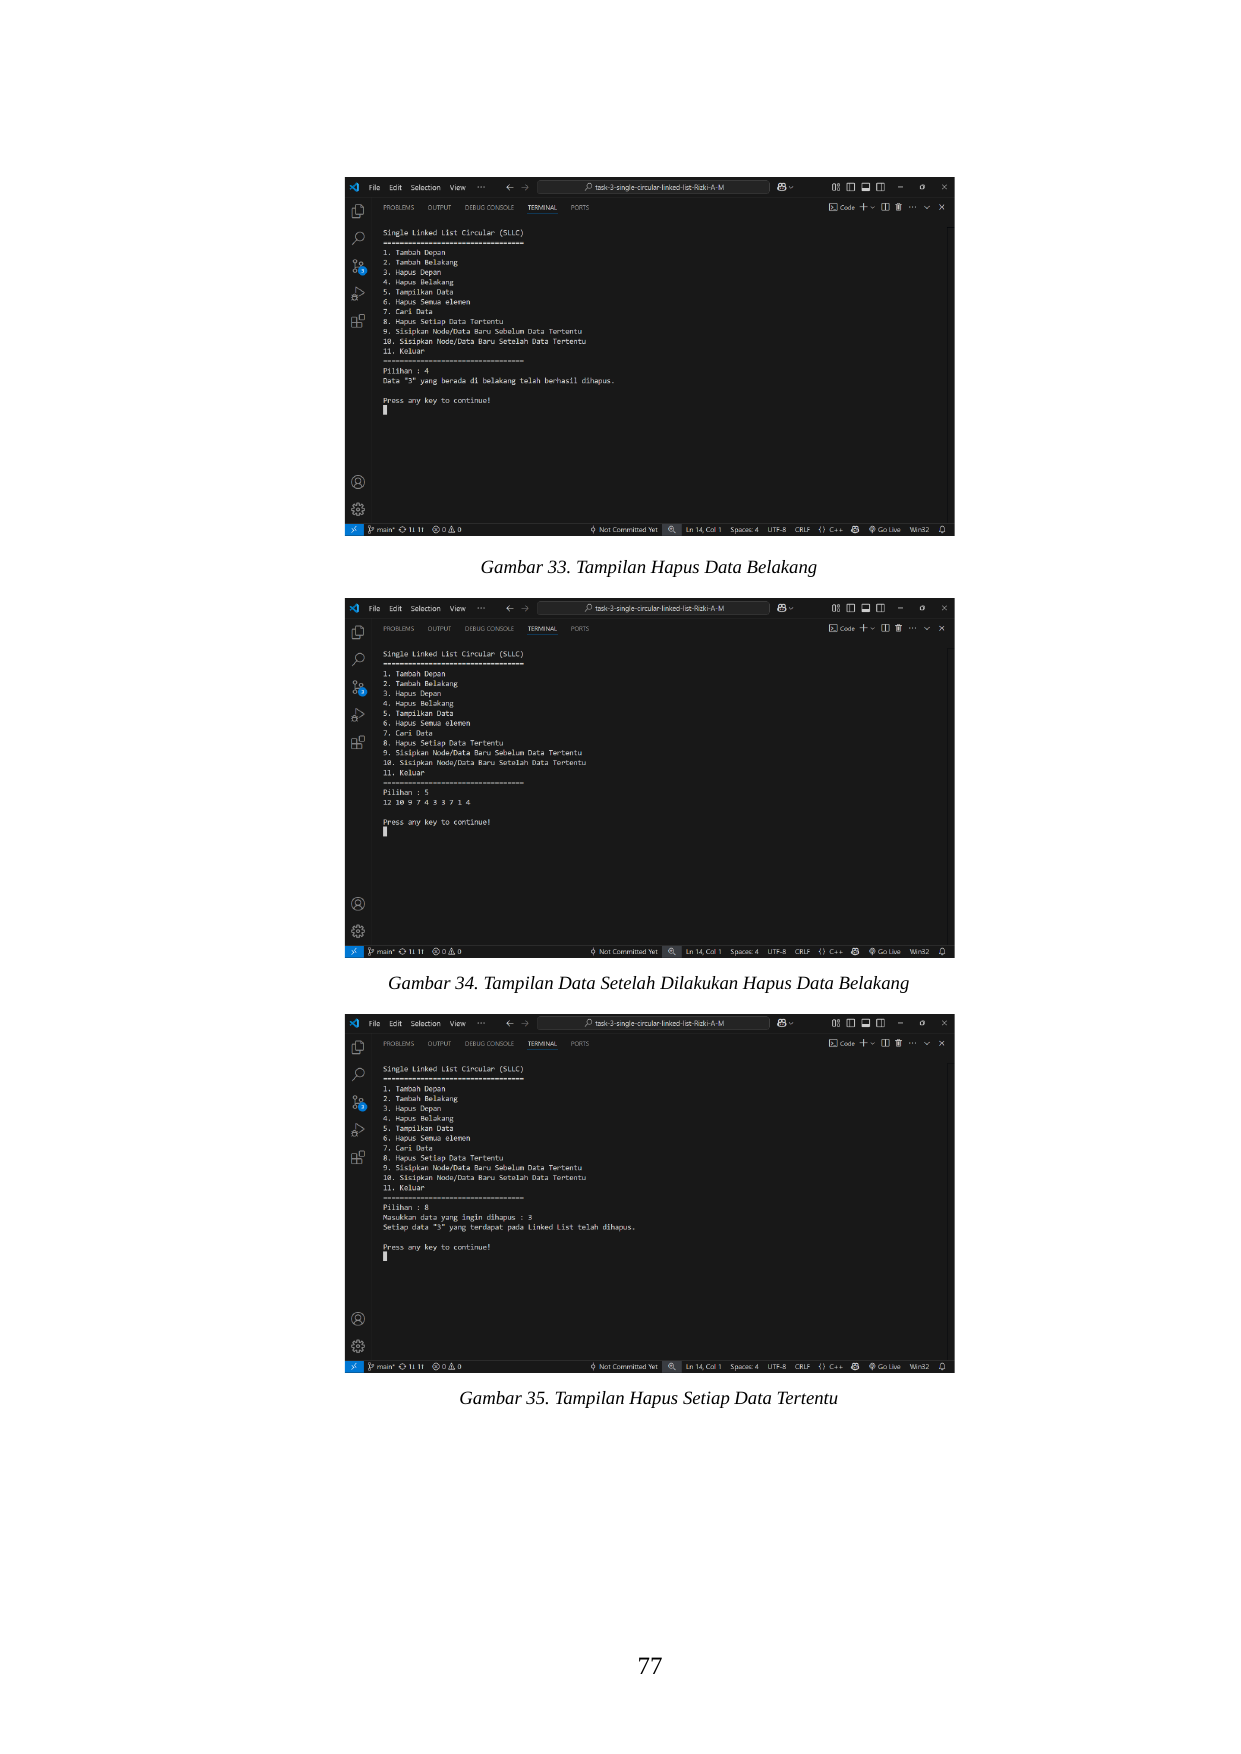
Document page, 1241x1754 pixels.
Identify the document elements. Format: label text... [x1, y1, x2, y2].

picture [344, 598, 955, 958]
picture [344, 1014, 955, 1373]
picture [344, 177, 955, 536]
